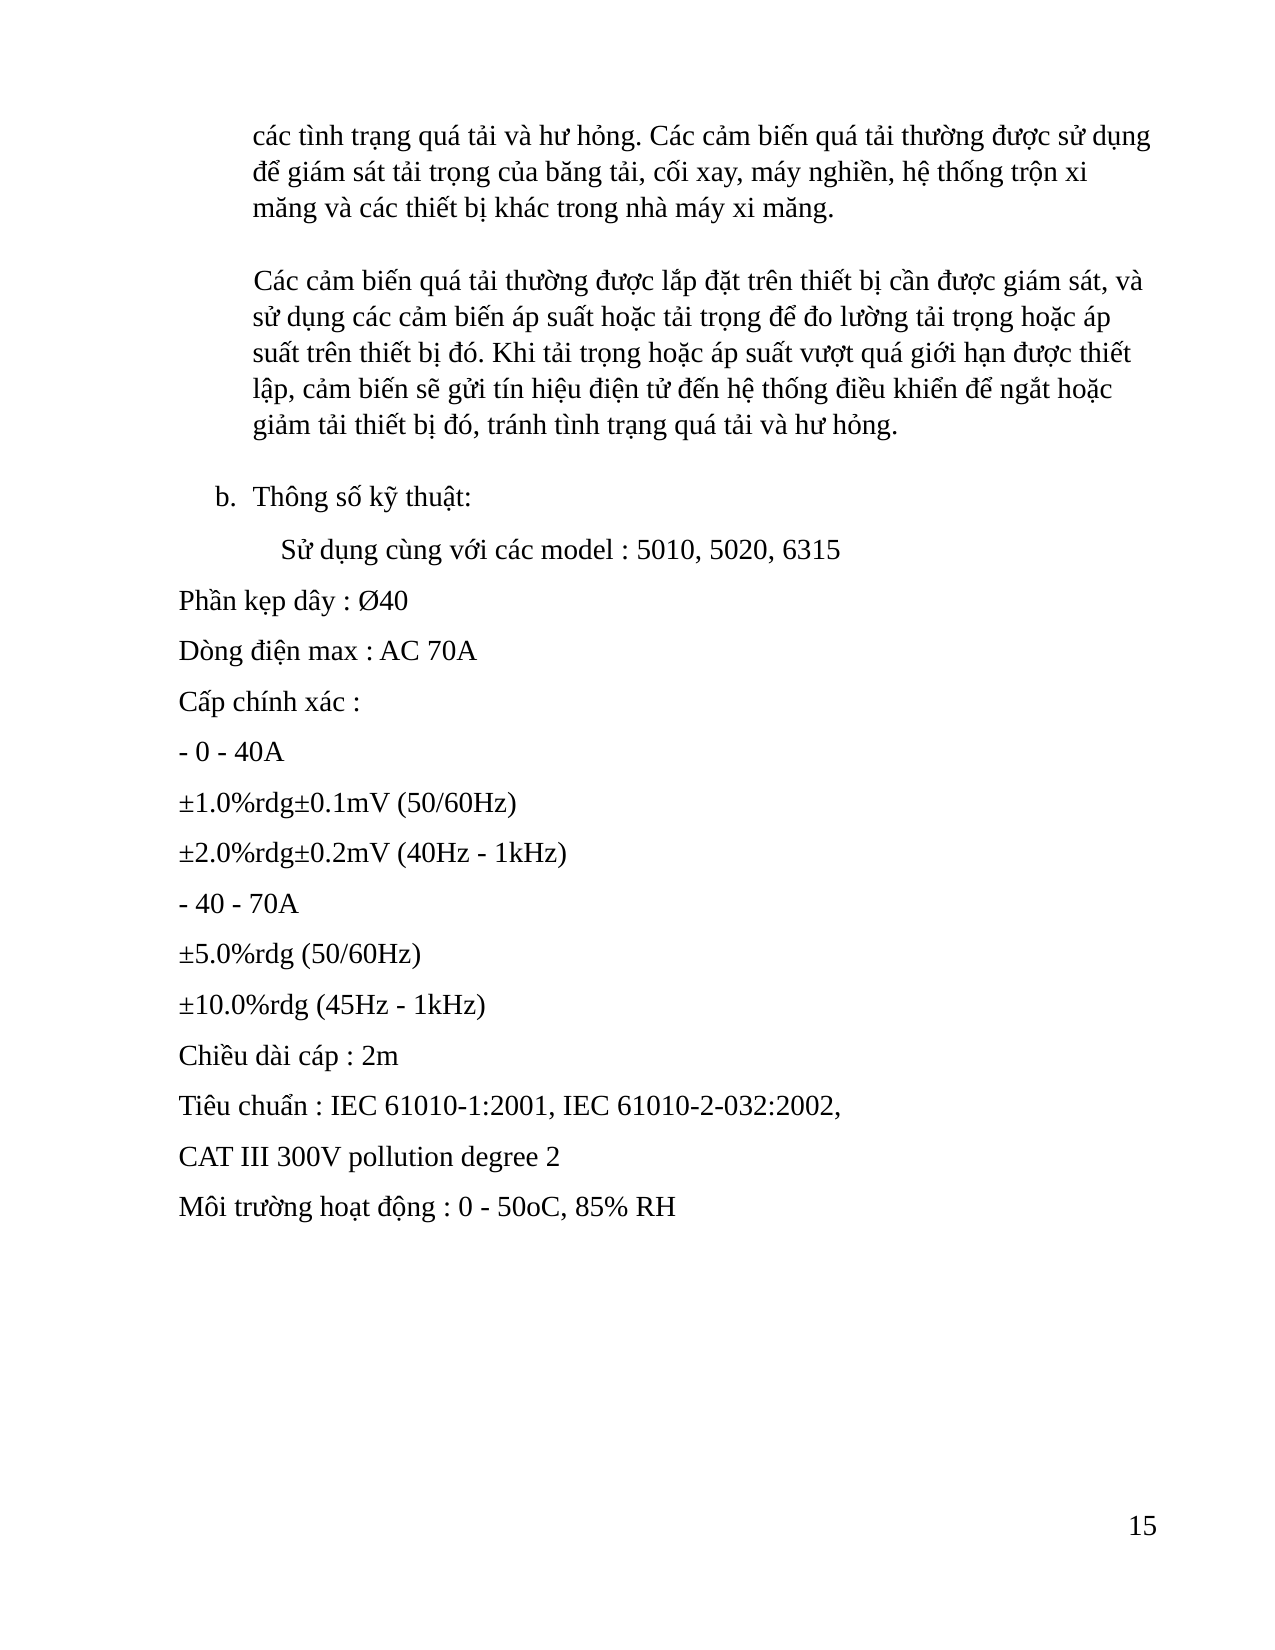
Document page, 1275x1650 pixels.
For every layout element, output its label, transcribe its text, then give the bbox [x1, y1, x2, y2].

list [252, 118, 1157, 224]
text ±2.0%rdg±0.2mV (40Hz - 1kHz) [177, 836, 1157, 869]
list Thông số kỹ thuật: [215, 479, 1157, 513]
text CAT III 300V pollution degree 2 [177, 1139, 1157, 1172]
text Dòng điện max : AC 70A [177, 633, 1157, 667]
text Tiêu chuẩn : IEC 61010-1:2001, IEC 61010-2-032:2002, [177, 1088, 1157, 1122]
text ±1.0%rdg±0.1mV (50/60Hz) [177, 785, 1157, 818]
text Sử dụng cùng với các model : 5010, 5020, 6315 [177, 532, 1157, 566]
text Phần kẹp dây : Ø40 [177, 583, 1157, 616]
text - 40 - 70A [177, 886, 1157, 919]
text Chiều dài cáp : 2m [177, 1038, 1157, 1071]
text - 0 - 40A [177, 734, 1157, 768]
text Cấp chính xác : [177, 684, 1157, 717]
text ±10.0%rdg (45Hz - 1kHz) [177, 987, 1157, 1021]
list Các cảm biến quá tải thường được lắp đặt trên thiết bị cần được giám sát, và sử dụng các cảm biến áp suất hoặc tải trọng để đo lường tải trọng hoặc áp suất trên thiết bị đó. Khi tải trọng hoặc áp suất vượt quá giới hạn được thiết lập, cảm biến sẽ gửi tín hiệu điện tử đến hệ thống điều khiển để ngắt hoặc giảm tải thiết bị đó, tránh tình trạng quá tải và hư hỏng. [252, 263, 1157, 441]
text ±5.0%rdg (50/60Hz) [177, 937, 1157, 970]
text Môi trường hoạt động : 0 - 50oC, 85% RH [177, 1189, 1157, 1223]
